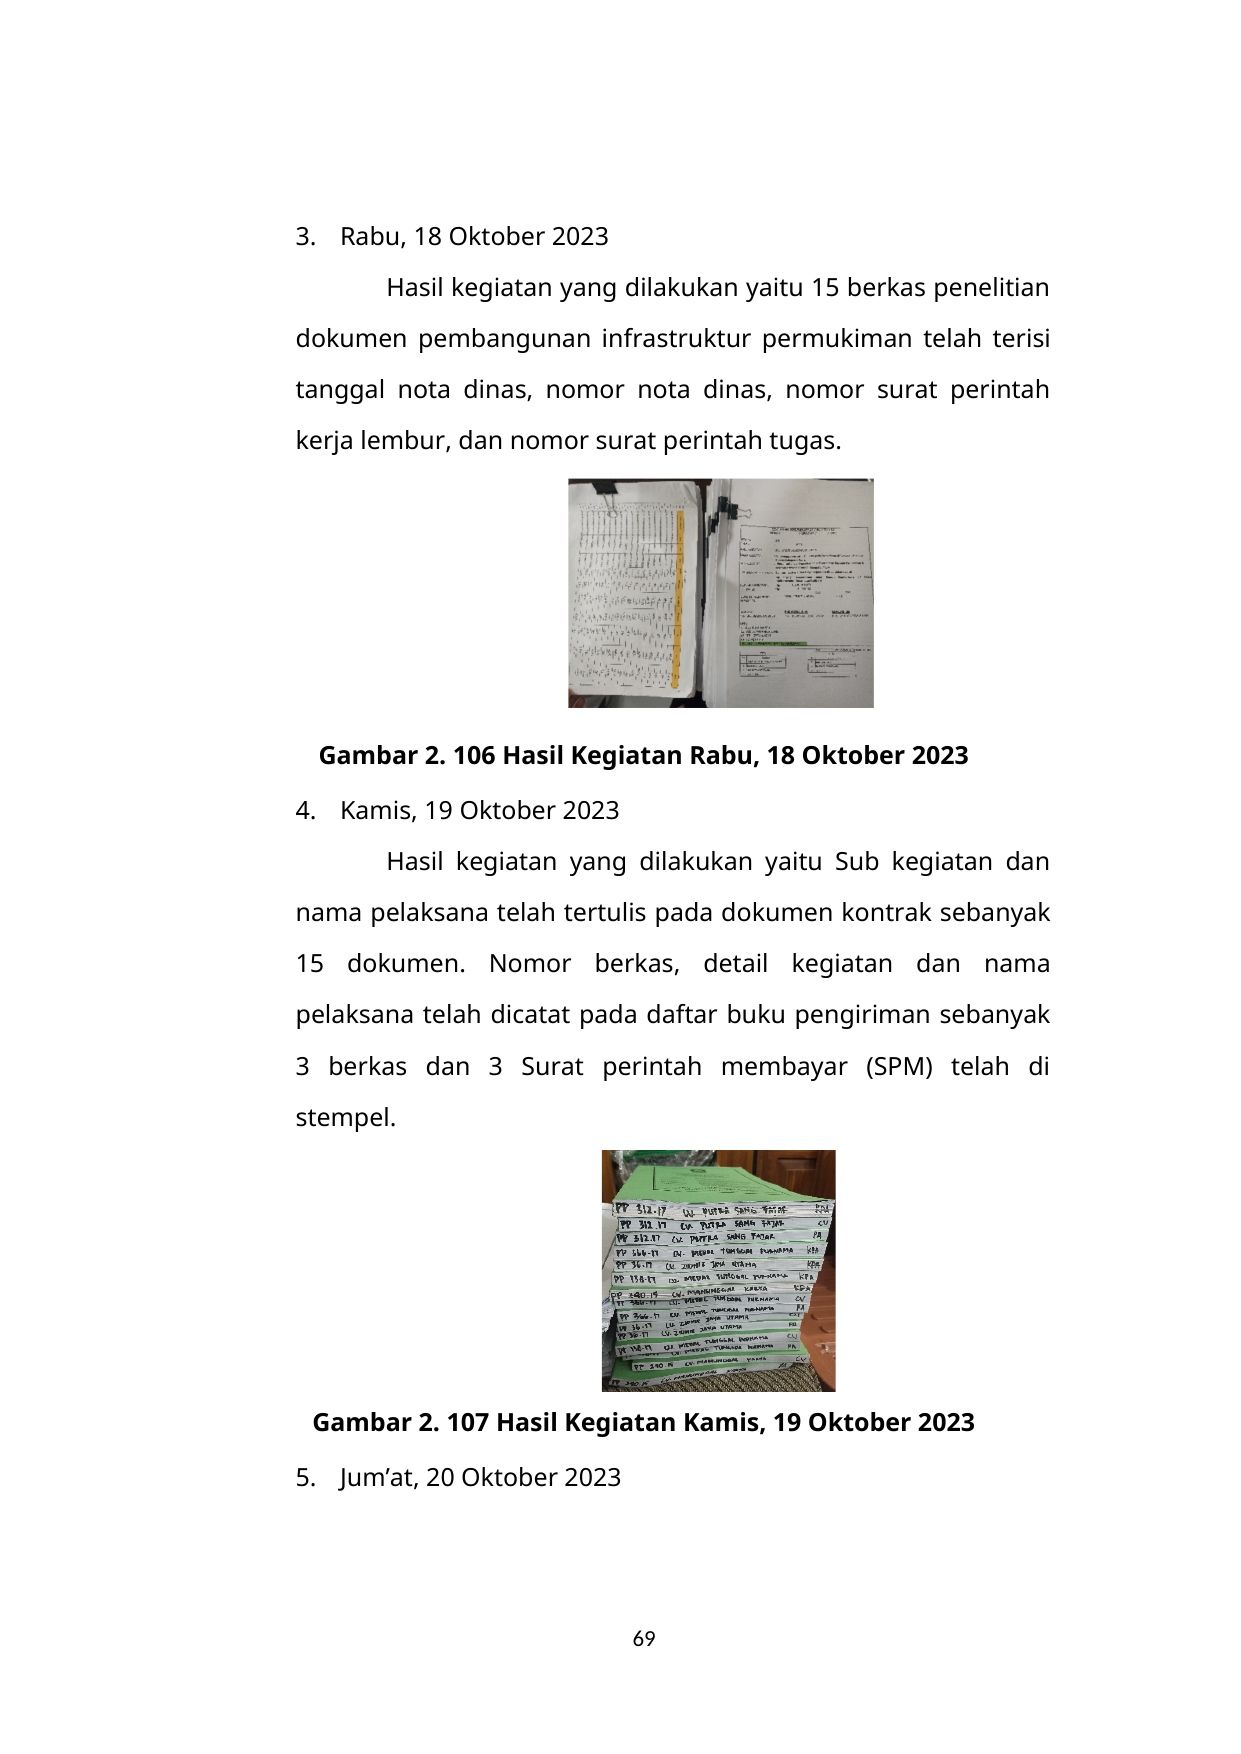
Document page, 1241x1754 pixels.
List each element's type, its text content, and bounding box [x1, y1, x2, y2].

picture [569, 479, 873, 708]
list Jum’at, 20 Oktober 2023 [295, 1460, 1051, 1494]
text Hasil kegiatan yang dilakukan yaitu Sub kegiatan dan nama pelaksana telah tertulis pada dokumen kontrak sebanyak 15 dokumen. Nomor berkas, detail kegiatan dan nama pelaksana telah dicatat pada daftar buku pengiriman sebanyak 3 berkas dan 3 Surat perintah membayar (SPM) telah di stempel. [295, 844, 1051, 1133]
text Gambar 2. 107 Hasil Kegiatan Kamis, 19 Oktober 2023 [236, 1405, 1051, 1439]
text Hasil kegiatan yang dilakukan yaitu 15 berkas penelitian dokumen pembangunan infrastruktur permukiman telah terisi tanggal nota dinas, nomor nota dinas, nomor surat perintah kerja lembur, dan nomor surat perintah tugas. [295, 269, 1051, 457]
list Kamis, 19 Oktober 2023 [295, 793, 1051, 827]
picture [601, 1150, 836, 1392]
list Rabu, 18 Oktober 2023 [295, 218, 1051, 253]
text Gambar 2. 106 Hasil Kegiatan Rabu, 18 Oktober 2023 [236, 738, 1051, 772]
